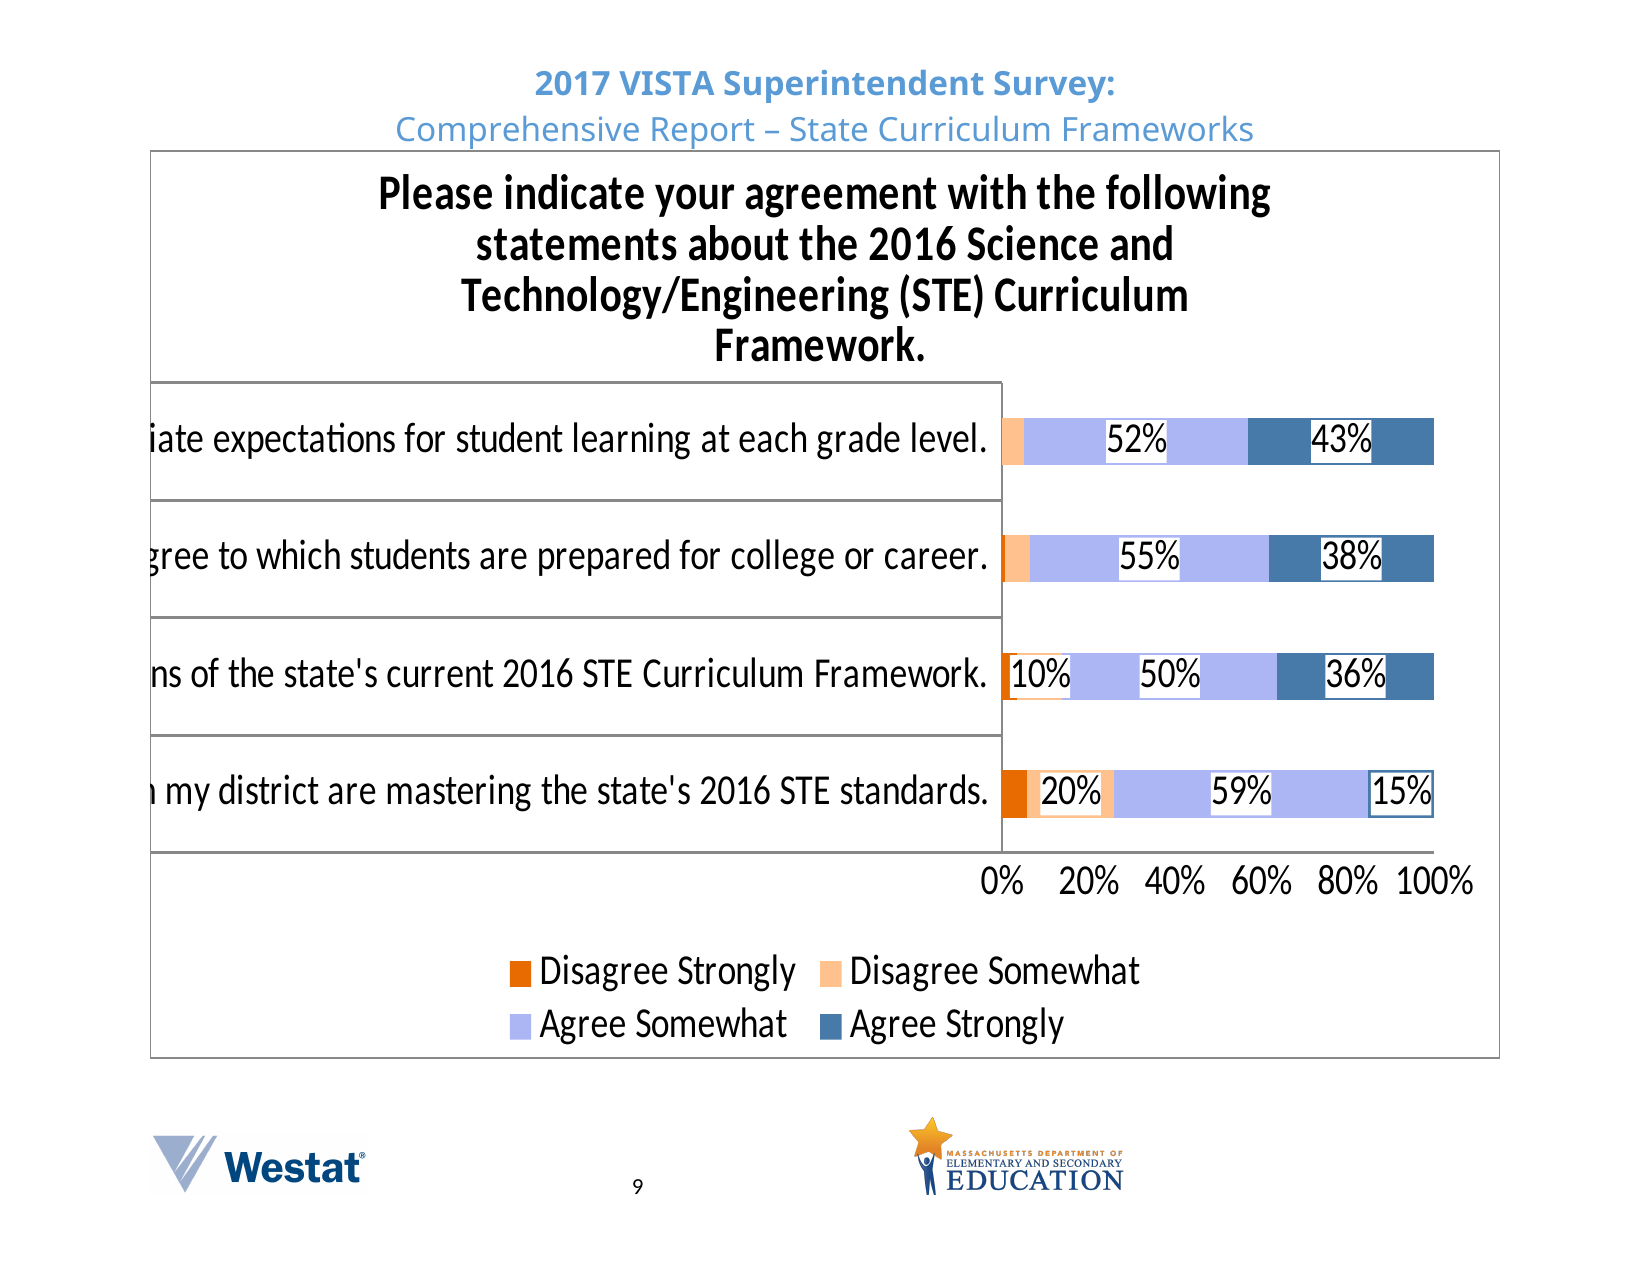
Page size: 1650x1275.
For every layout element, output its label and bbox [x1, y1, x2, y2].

picture [150, 1131, 368, 1195]
picture [907, 1110, 1125, 1195]
